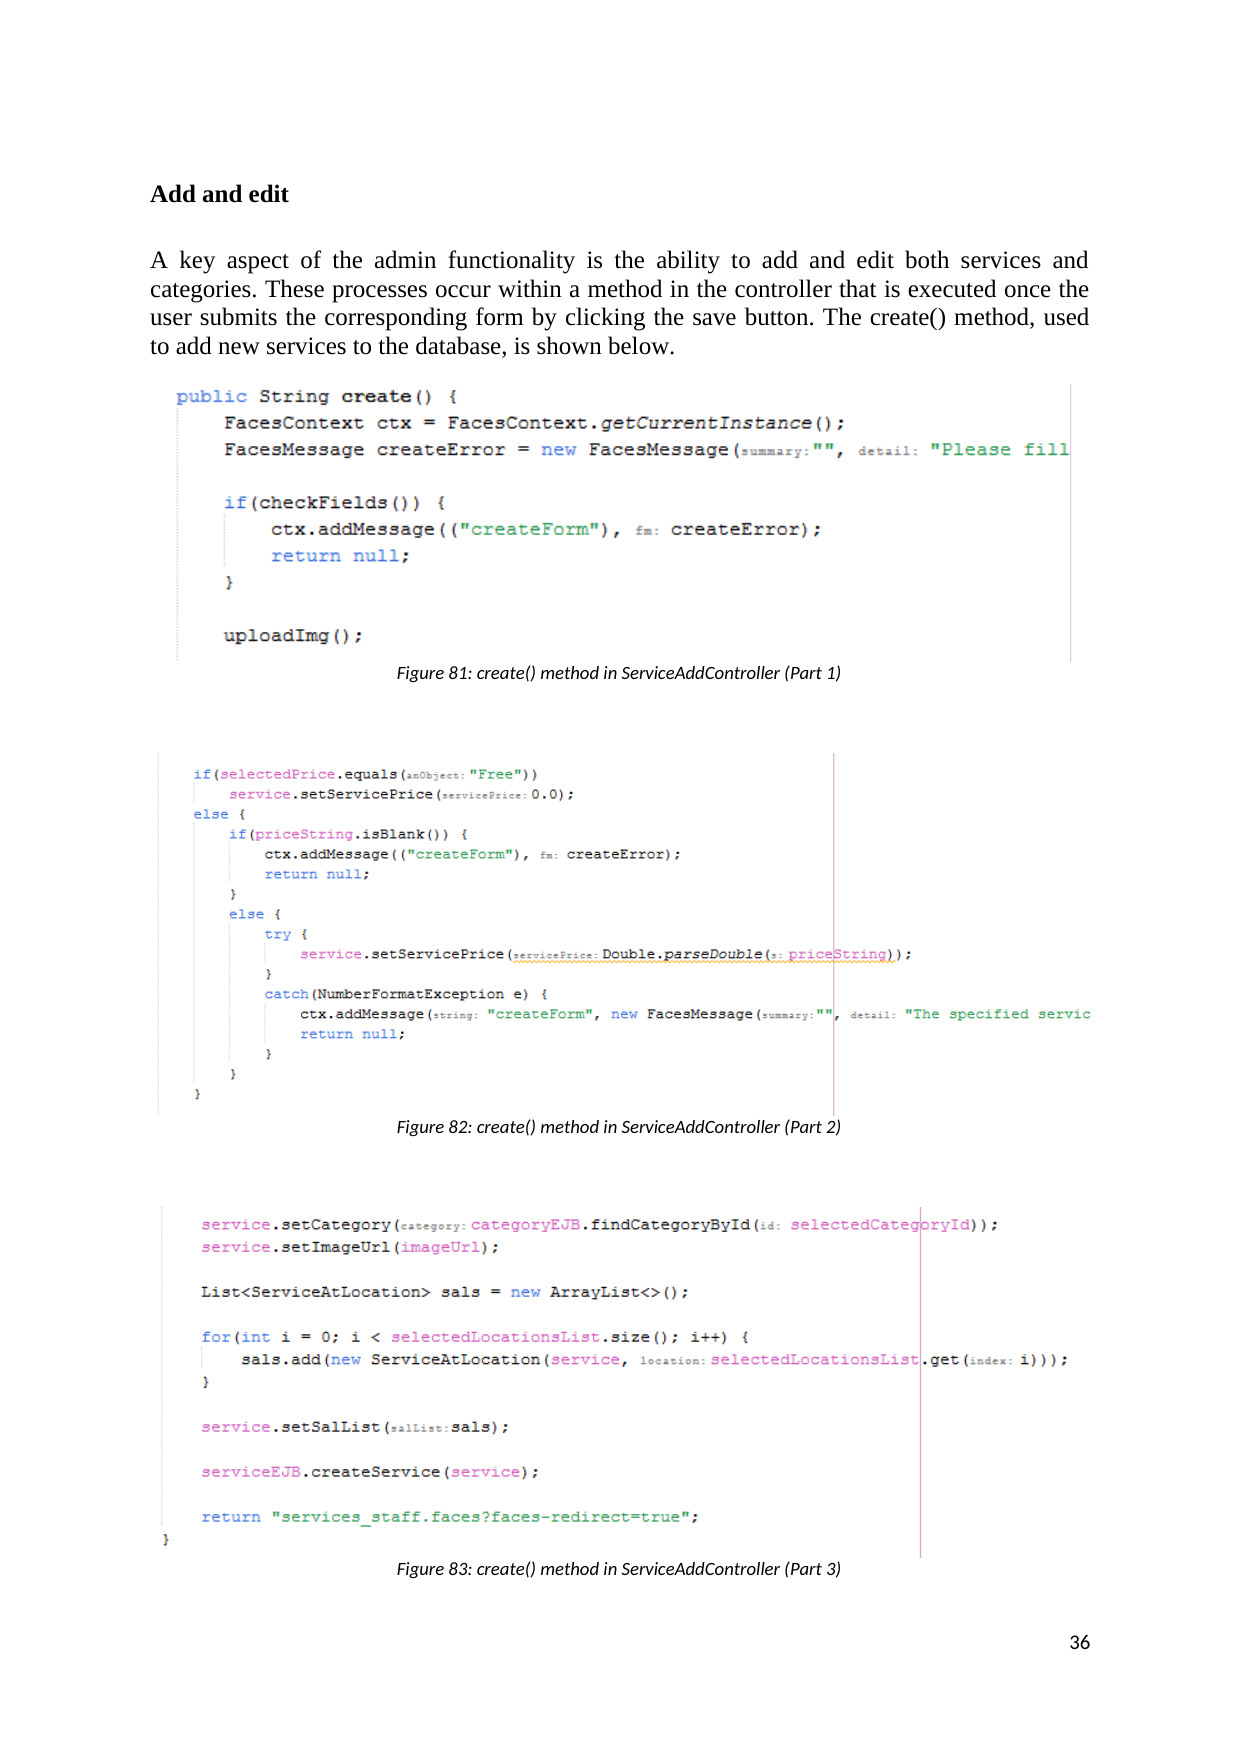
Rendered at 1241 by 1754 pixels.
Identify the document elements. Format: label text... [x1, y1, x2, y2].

picture [150, 753, 1091, 1116]
text Figure 81: create() method in ServiceAddController (Part 1) [150, 661, 1090, 684]
picture [150, 1207, 1091, 1558]
text Figure 83: create() method in ServiceAddController (Part 3) [150, 1558, 1090, 1581]
subtitle Add and edit [150, 179, 1090, 208]
text Figure 82: create() method in ServiceAddController (Part 2) [150, 1116, 1090, 1139]
text A key aspect of the admin functionality is the ability to add and edit both services and categories. These processes occur within a method in the controller that is executed once the user submits the corresponding form by clicking the save button. The create() method, used to add new services to the database, is shown below. [150, 245, 1090, 360]
picture [168, 384, 1072, 662]
